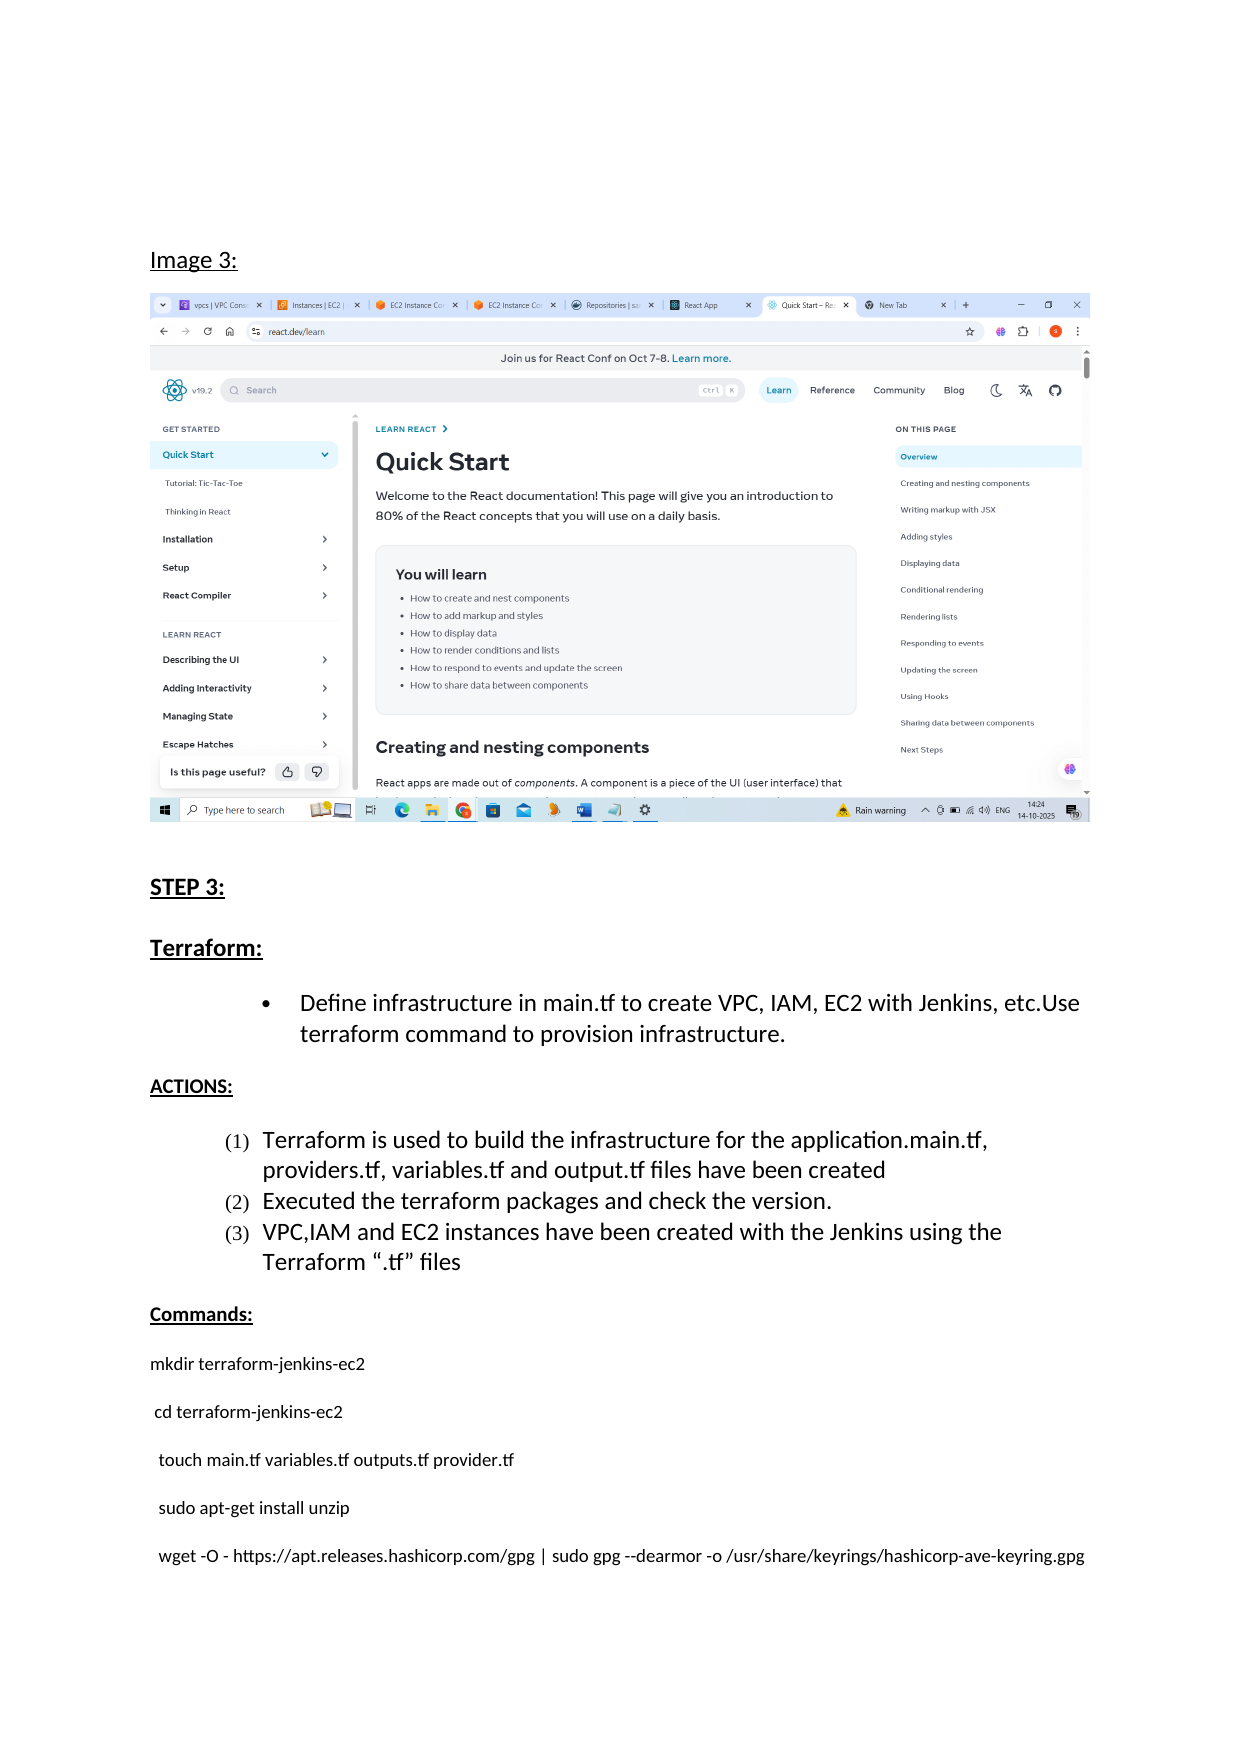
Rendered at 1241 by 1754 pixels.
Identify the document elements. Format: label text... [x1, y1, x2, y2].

list Executed the terraform packages and check the version. [225, 1185, 1090, 1216]
text ACTIONS: [150, 1074, 1090, 1099]
text mkdir terraform-jenkins-ec2 [150, 1352, 1090, 1375]
text sudo apt-get install unzip [150, 1496, 1090, 1519]
picture [150, 293, 1091, 822]
list Define infrastructure in main.tf to create VPC, IAM, EC2 with Jenkins, etc.Use terraform command to provision infrastructure. [262, 988, 1090, 1049]
text wget -O - https://apt.releases.hashicorp.com/gpg | sudo gpg --dearmor -o /usr/share/keyrings/hashicorp-ave-keyring.gpg [150, 1544, 1090, 1567]
text touch main.tf variables.tf outputs.tf provider.tf [150, 1448, 1090, 1471]
text STEP 3: [150, 871, 1090, 902]
text cd terraform-jenkins-ec2 [150, 1400, 1090, 1423]
list VPC,IAM and EC2 instances have been created with the Jenkins using the Terraform “.tf” files [225, 1216, 1090, 1277]
list Terraform is used to build the infrastructure for the application.main.tf, providers.tf, variables.tf and output.tf files have been created [225, 1124, 1090, 1185]
text Commands: [150, 1302, 1090, 1327]
text Terraform: [150, 932, 1090, 963]
text Image 3: [150, 244, 1090, 274]
